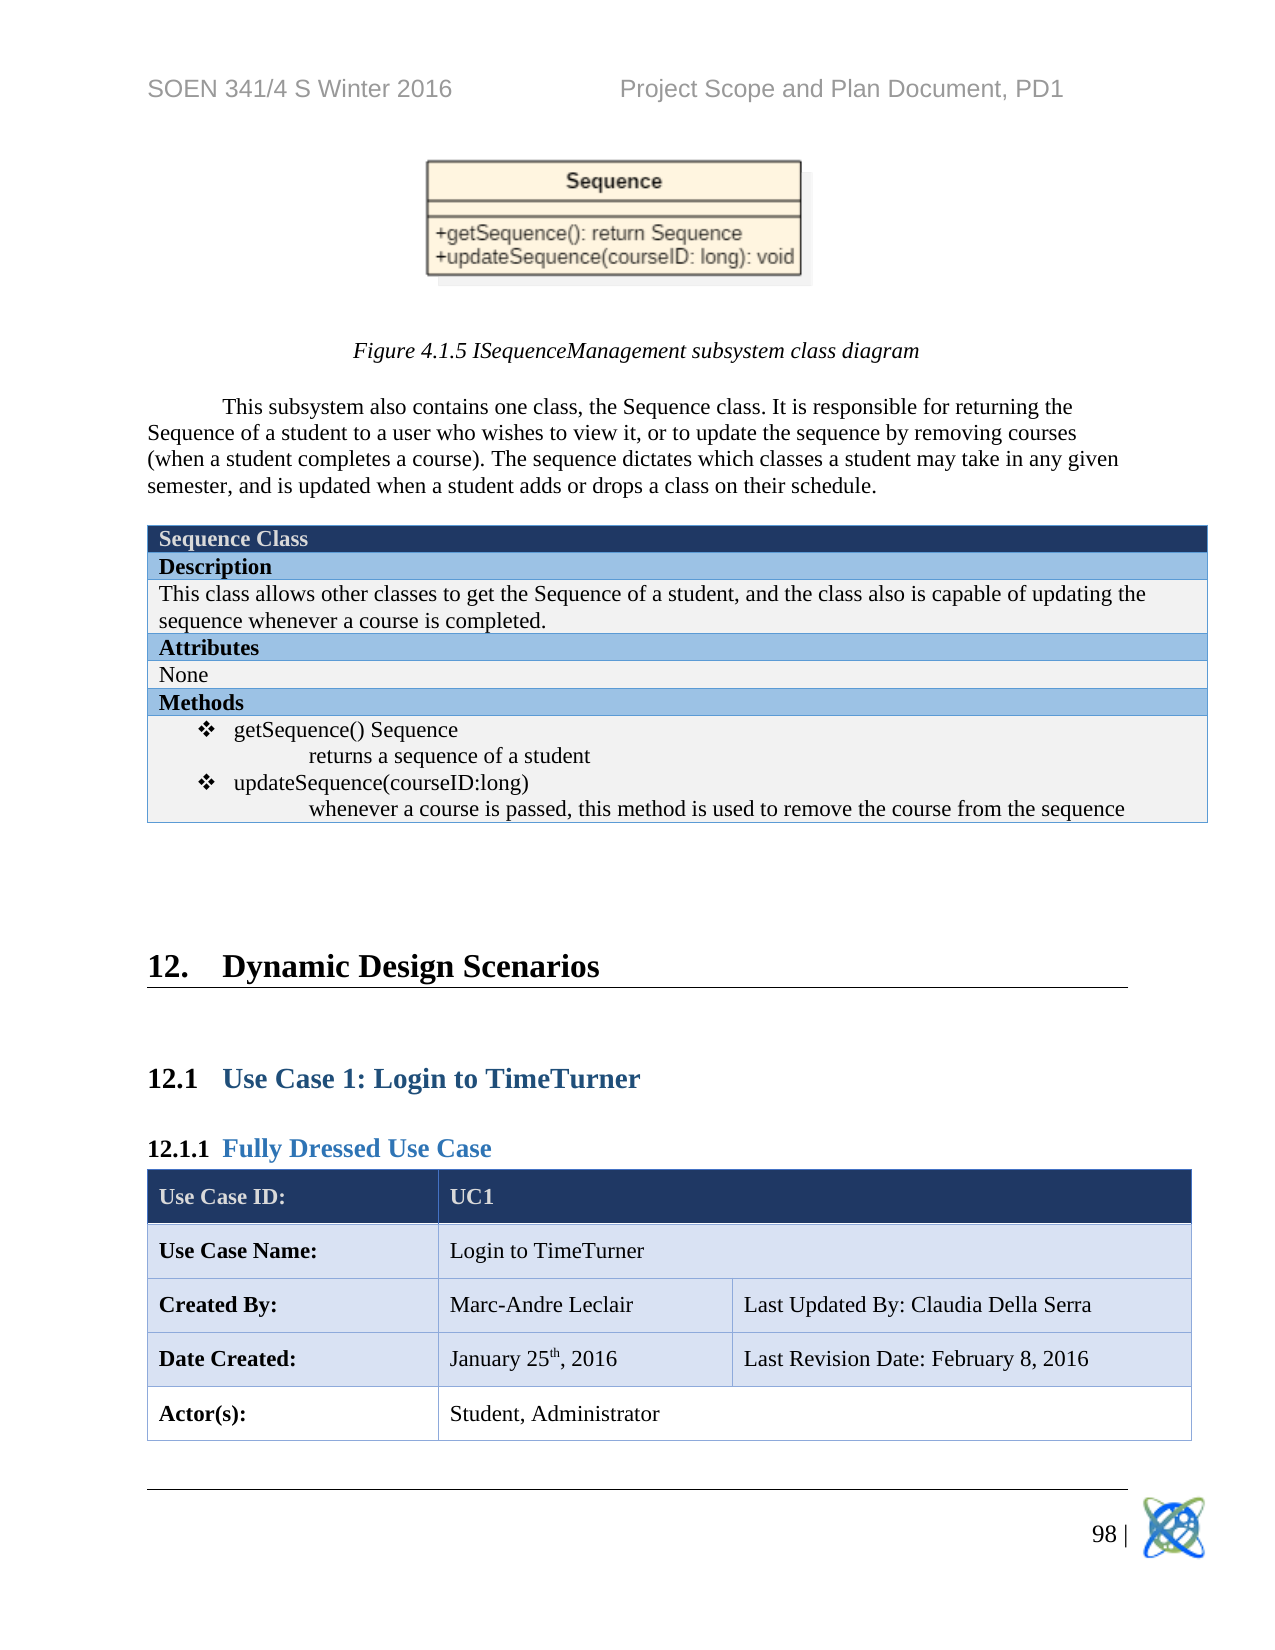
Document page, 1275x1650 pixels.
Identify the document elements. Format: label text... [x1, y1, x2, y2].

text Figure 4.1.5 ISequenceManagement subsystem class diagram [147, 338, 1128, 364]
text This subsystem also contains one class, the Sequence class. It is responsible for returning the Sequence of a student to a user who wishes to view it, or to update the sequence by removing courses (when a student completes a course). The sequence dictates which classes a student may take in any given semester, and is updated when a student adds or drops a class on their schedule. [147, 393, 1128, 498]
table_header UC1 [439, 1170, 1191, 1223]
text Fully Dressed Use Case [147, 1132, 1128, 1163]
table_header Use Case ID: [148, 1170, 438, 1223]
table_cell Date Created: [148, 1333, 438, 1386]
table_cell Description [148, 553, 1207, 579]
table_cell Login to TimeTurner [439, 1225, 1191, 1278]
table_cell Attributes [148, 634, 1207, 660]
table_header Sequence Class [148, 526, 1207, 552]
table_cell Student, Administrator [439, 1387, 1191, 1440]
table_cell Methods [148, 689, 1207, 715]
table_cell This class allows other classes to get the Sequence of a student, and the class also is capable of updating the sequence whenever a course is completed. [148, 580, 1207, 633]
picture [412, 147, 863, 338]
table_cell January 25th, 2016 [439, 1333, 732, 1386]
table_cell getSequence() Sequence returns a sequence of a student updateSequence(courseID:long) whenever a course is passed, this method is used to remove the course from the sequence [148, 716, 1207, 822]
table_cell Created By: [148, 1279, 438, 1332]
table_cell Marc-Andre Leclair [439, 1279, 732, 1332]
table_cell Last Updated By: Claudia Della Serra [733, 1279, 1191, 1332]
subtitle Dynamic Design Scenarios [147, 946, 1128, 987]
table_cell Use Case Name: [148, 1225, 438, 1278]
table_cell Actor(s): [148, 1387, 438, 1440]
table_cell None [148, 661, 1207, 688]
text Use Case 1: Login to TimeTurner [147, 1061, 1128, 1094]
picture [1123, 1490, 1224, 1566]
table_cell Last Revision Date: February 8, 2016 [733, 1333, 1191, 1386]
